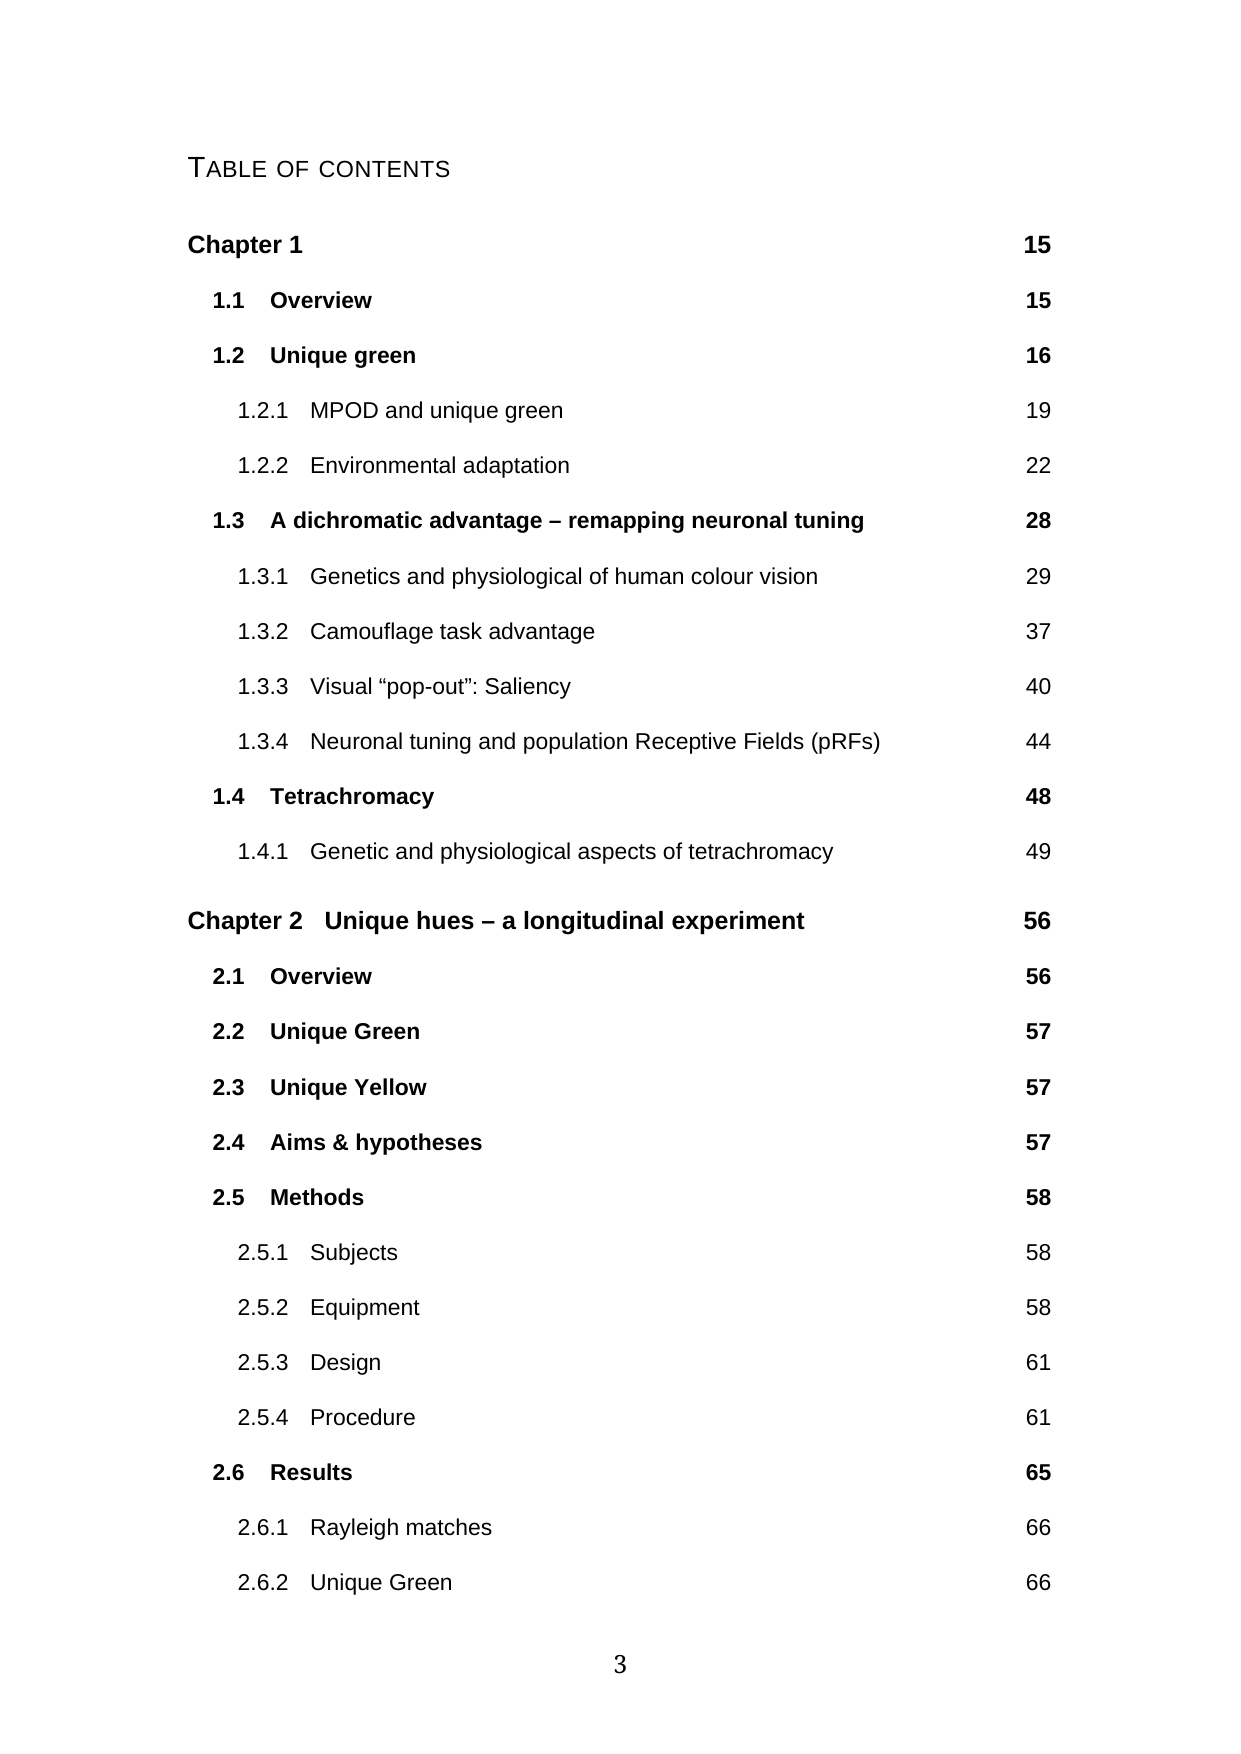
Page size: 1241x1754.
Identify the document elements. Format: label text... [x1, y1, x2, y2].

text 2.5 Methods 58 [212, 1184, 1053, 1210]
text 2.5.3 Design 61 [237, 1349, 1053, 1375]
text 2.5.2 Equipment 58 [237, 1294, 1053, 1320]
text 1.2.1 MPOD and unique green 19 [237, 397, 1053, 424]
text 2.2 Unique Green 57 [212, 1018, 1053, 1045]
text Chapter 2 Unique hues – a longitudinal experiment 56 [187, 906, 1053, 934]
text 2.4 Aims & hypotheses 57 [212, 1128, 1053, 1155]
text 2.6.2 Unique Green 66 [237, 1569, 1053, 1596]
text 1.2.2 Environmental adaptation 22 [237, 452, 1053, 479]
text 2.6.1 Rayleigh matches 66 [237, 1514, 1053, 1541]
text 2.6 Results 65 [212, 1459, 1053, 1486]
text Table of contents [187, 150, 1053, 183]
text 1.1 Overview 15 [212, 287, 1053, 313]
text 1.3.4 Neuronal tuning and population Receptive Fields (pRFs) 44 [237, 728, 1053, 754]
text 2.3 Unique Yellow 57 [212, 1073, 1053, 1100]
text 1.3.3 Visual “pop-out”: Saliency 40 [237, 673, 1053, 699]
text 1.2 Unique green 16 [212, 342, 1053, 368]
text 2.1 Overview 56 [212, 963, 1053, 989]
text 1.3.1 Genetics and physiological of human colour vision 29 [237, 563, 1053, 589]
text 1.4 Tetrachromacy 48 [212, 783, 1053, 809]
text 1.3.2 Camouflage task advantage 37 [237, 618, 1053, 644]
text Chapter 1 15 [187, 229, 1053, 258]
text 2.5.4 Procedure 61 [237, 1404, 1053, 1430]
text 1.4.1 Genetic and physiological aspects of tetrachromacy 49 [237, 838, 1053, 864]
text 2.5.1 Subjects 58 [237, 1239, 1053, 1265]
text 1.3 A dichromatic advantage – remapping neuronal tuning 28 [212, 507, 1053, 534]
